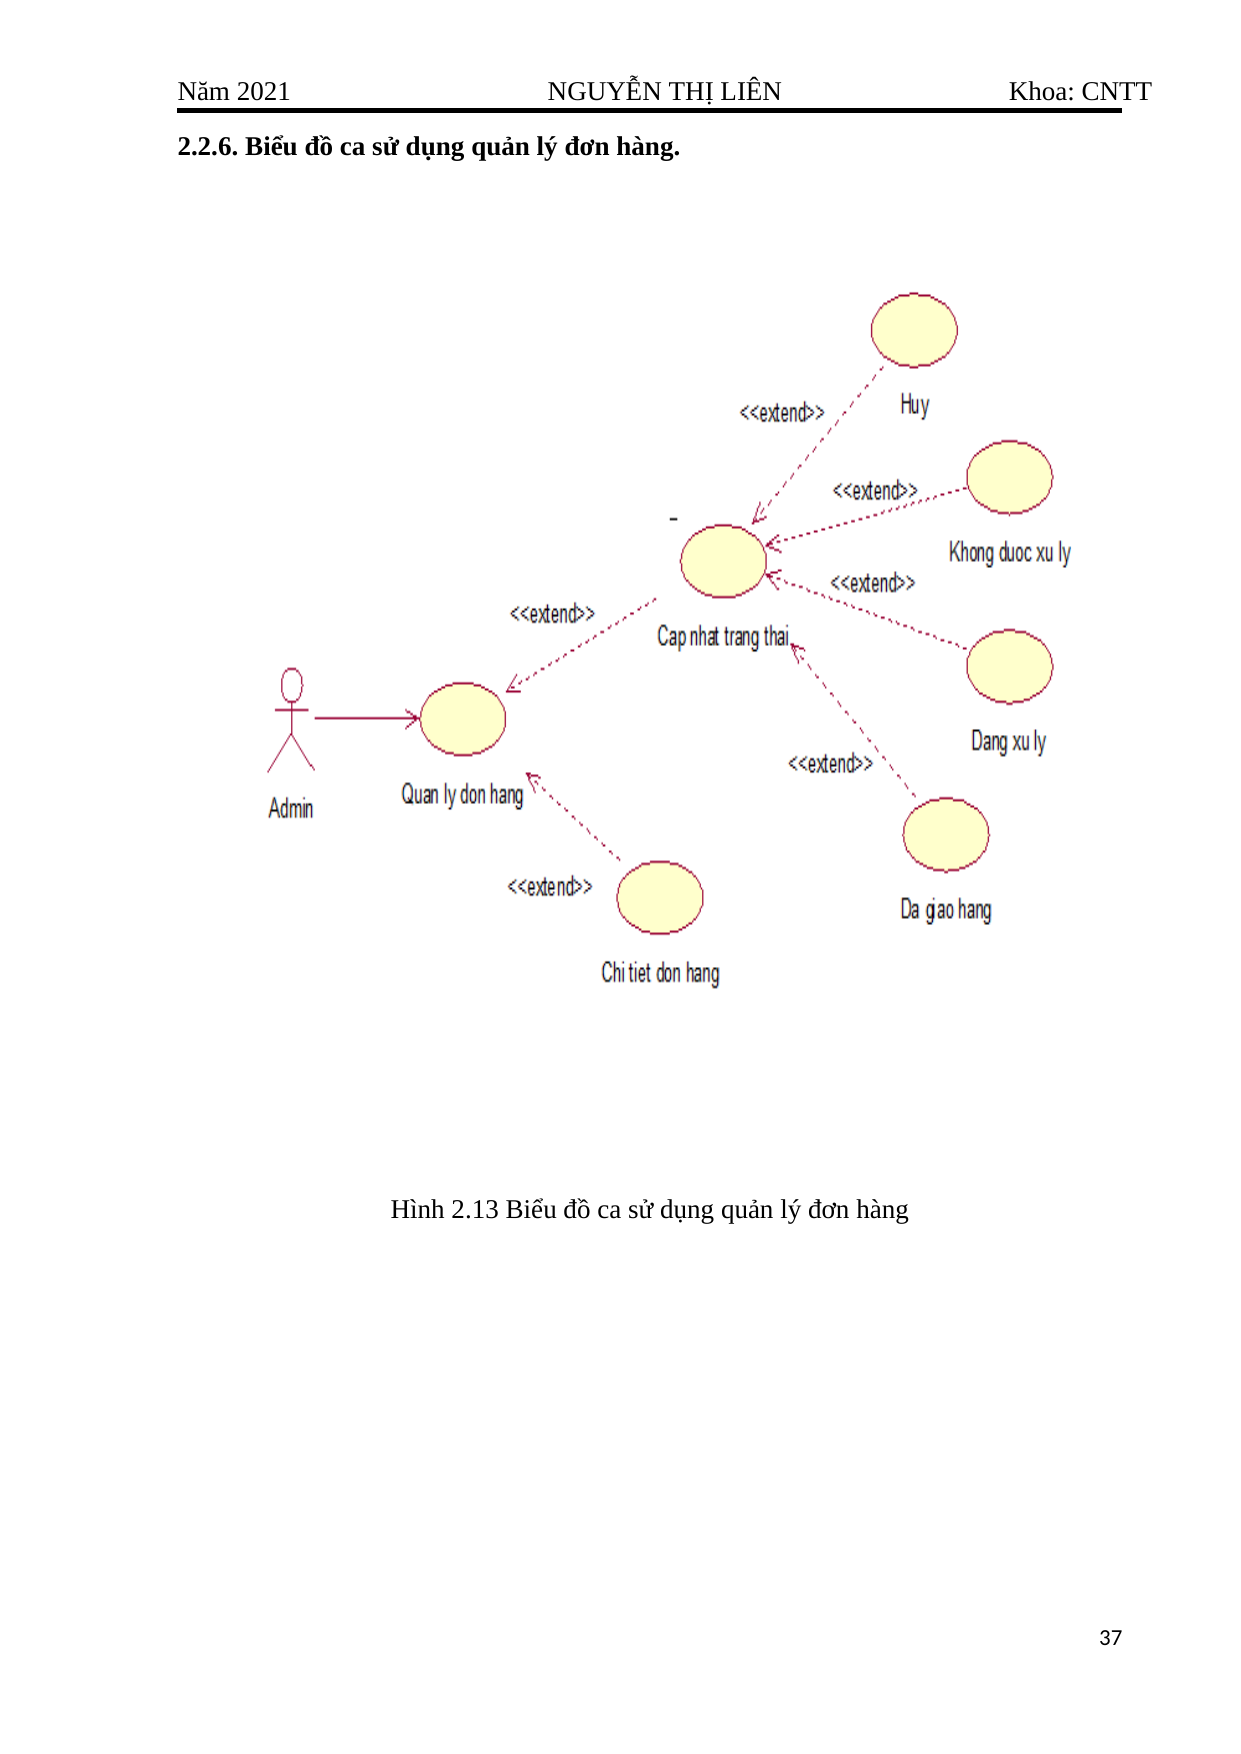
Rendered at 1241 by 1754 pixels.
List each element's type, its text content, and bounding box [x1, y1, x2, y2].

picture [177, 176, 1153, 1163]
subtitle Biểu đồ ca sử dụng quản lý đơn hàng. [177, 130, 1122, 161]
